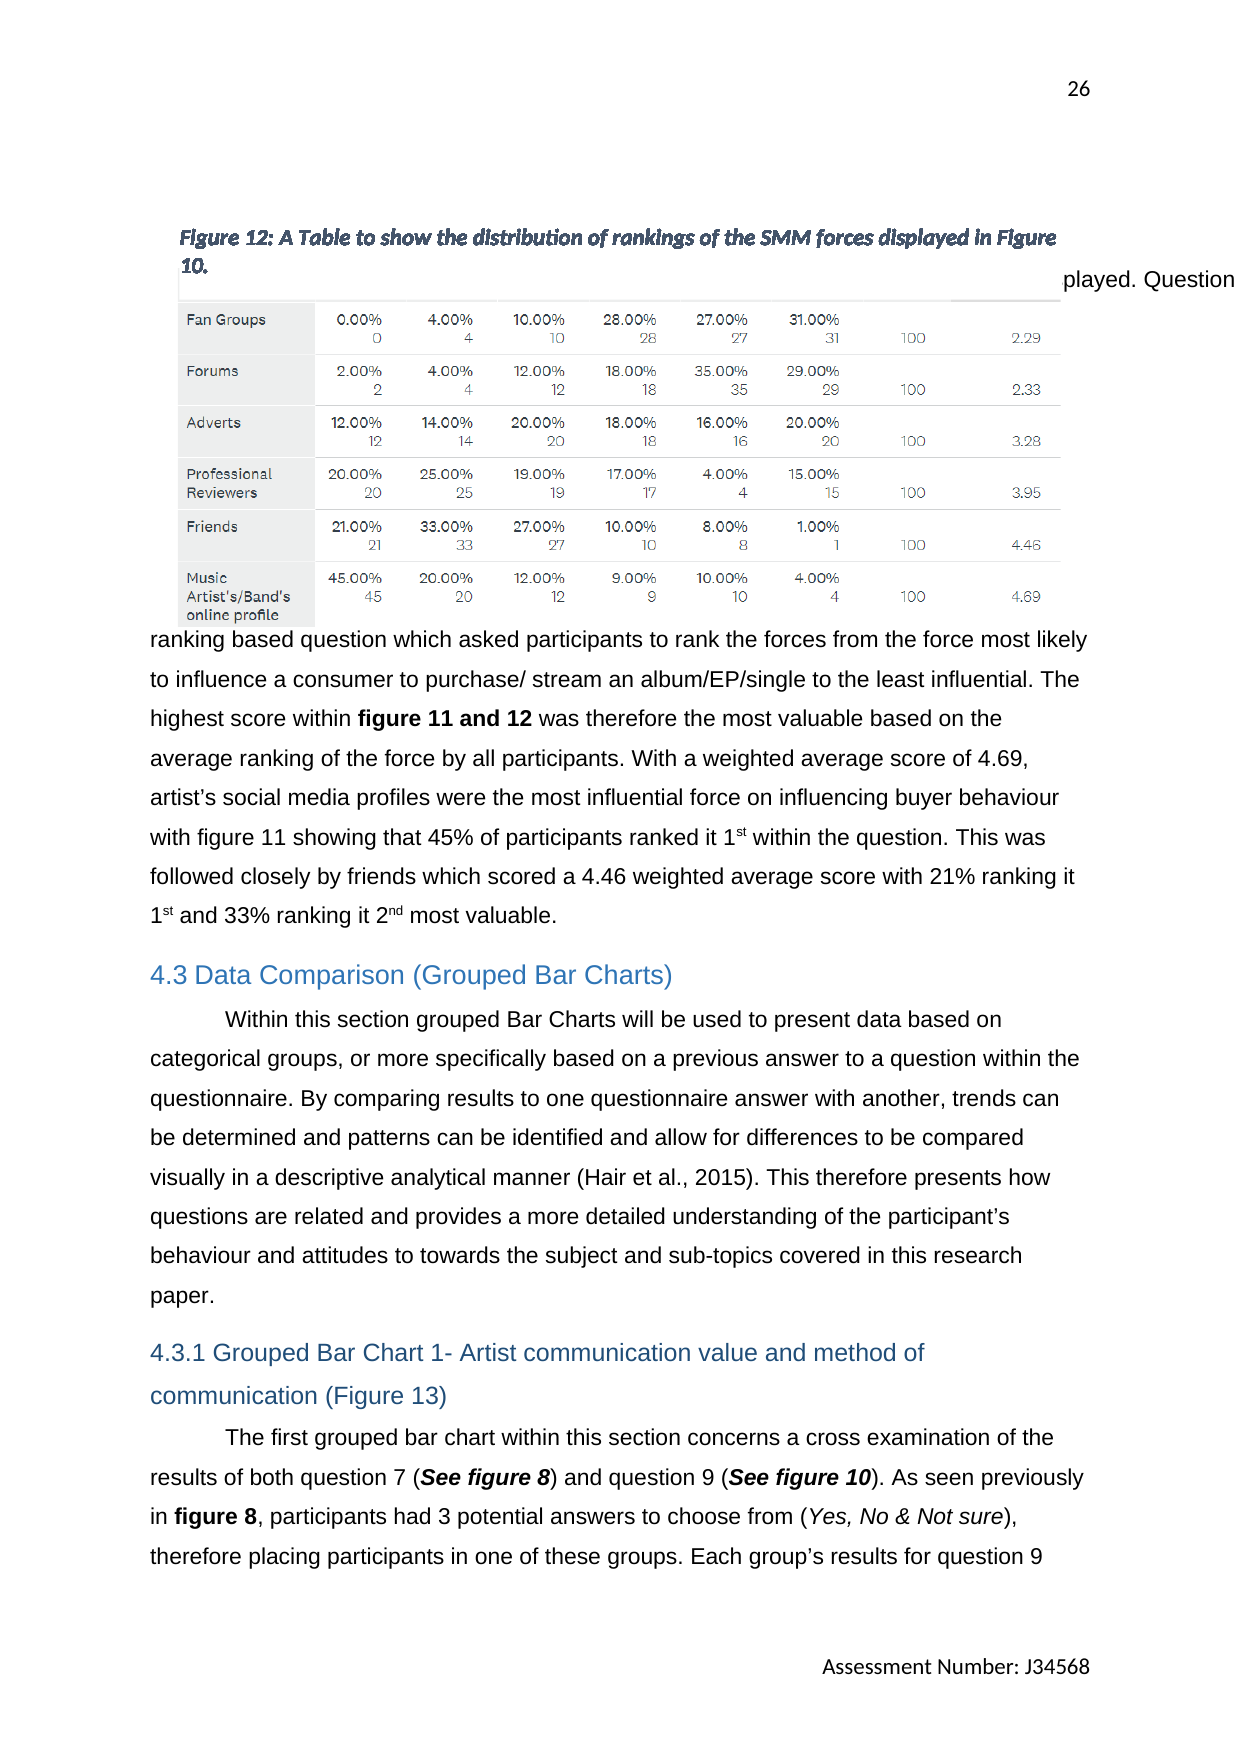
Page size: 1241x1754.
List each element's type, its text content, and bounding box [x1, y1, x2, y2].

text Within this section grouped Bar Charts will be used to present data based on categorical groups, or more specifically based on a previous answer to a question within the questionnaire. By comparing results to one questionnaire answer with another, trends can be determined and patterns can be identified and allow for differences to be compared visually in a descriptive analytical manner (Hair et al., 2015). This therefore presents how questions are related and provides a more detailed understanding of the participant’s behaviour and attitudes to towards the subject and sub-topics covered in this research paper. [150, 1006, 1090, 1308]
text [150, 1424, 1090, 1569]
subtitle 4.3 Data Comparison (Grouped Bar Charts) [150, 959, 1090, 990]
picture [177, 266, 1061, 627]
subtitle 4.3.1 Grouped Bar Chart 1- Artist communication value and method of communication (Figure 13) [150, 1338, 1090, 1410]
